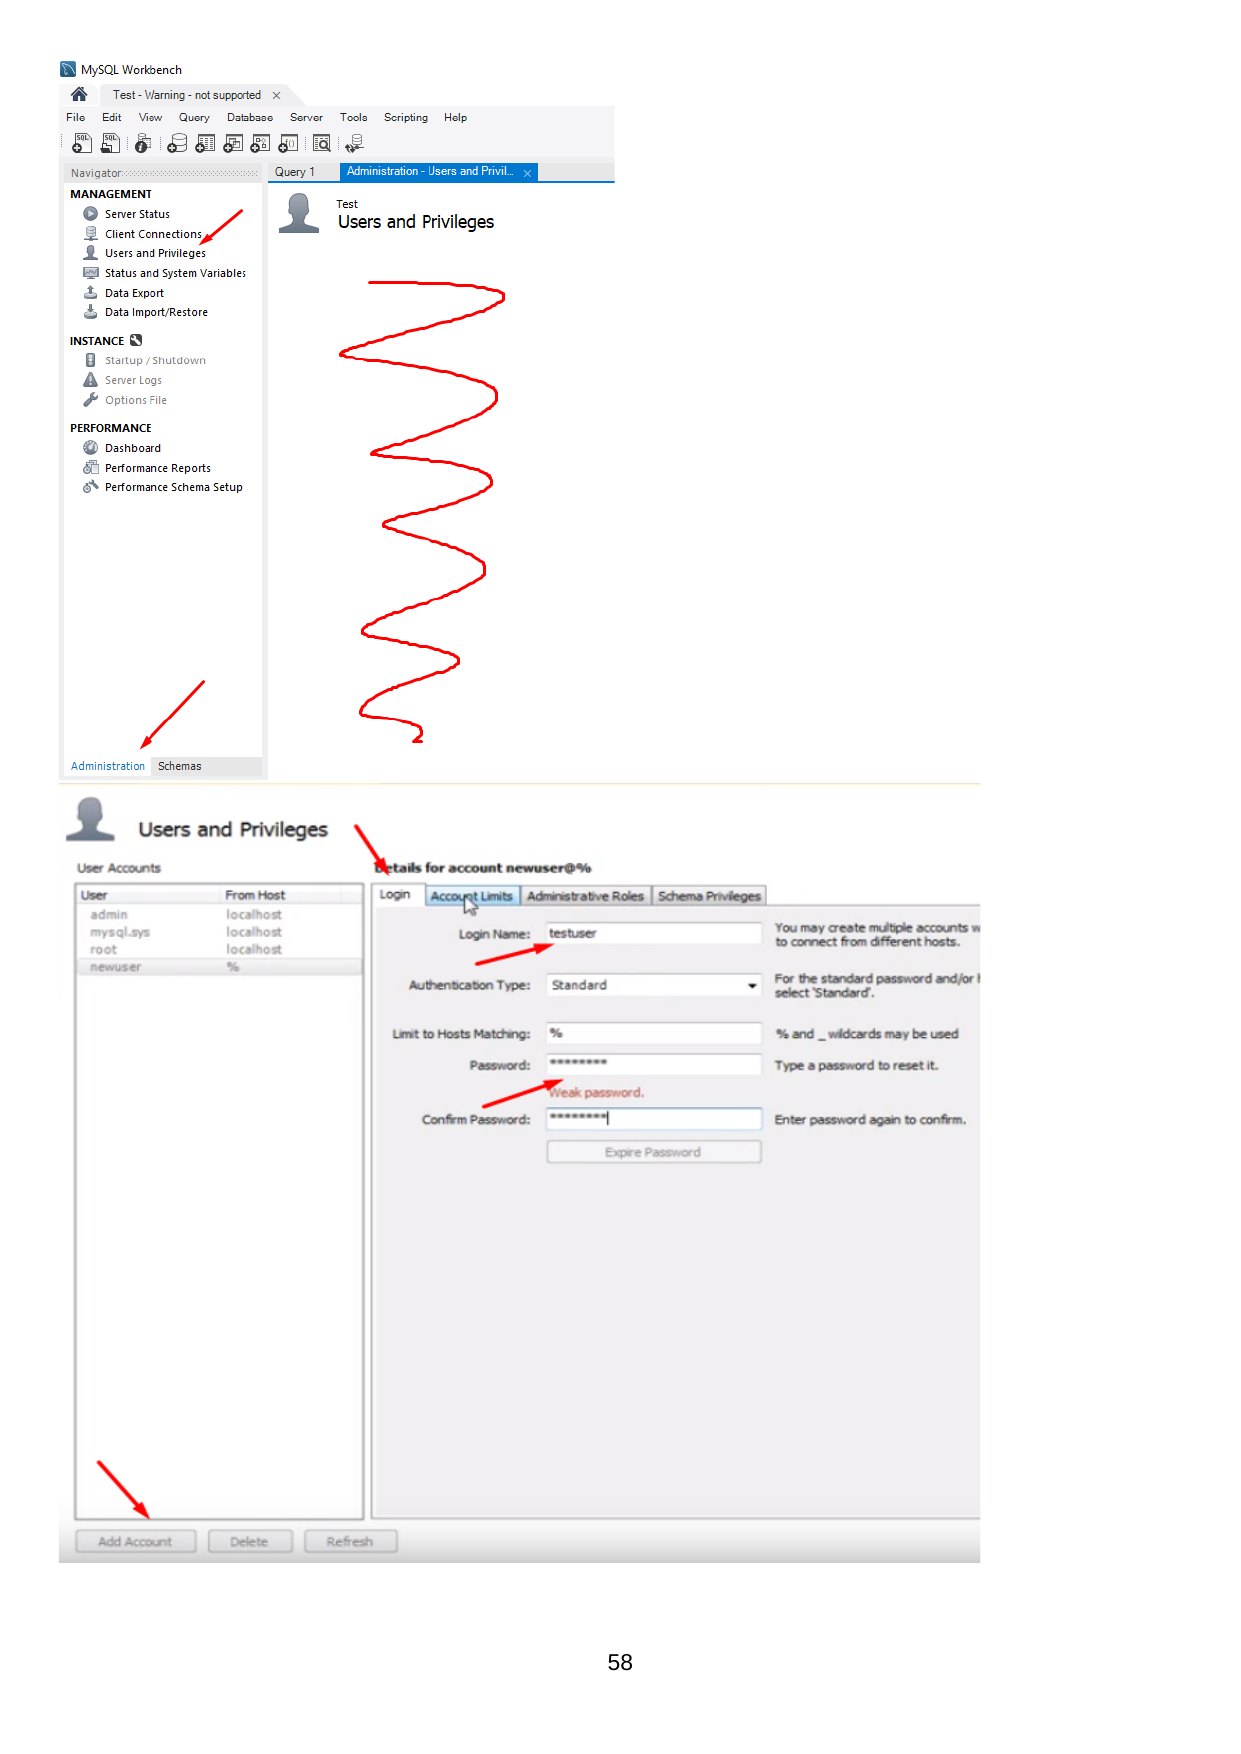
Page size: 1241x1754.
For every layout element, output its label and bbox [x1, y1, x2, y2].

picture [58, 58, 615, 780]
picture [58, 783, 981, 1563]
